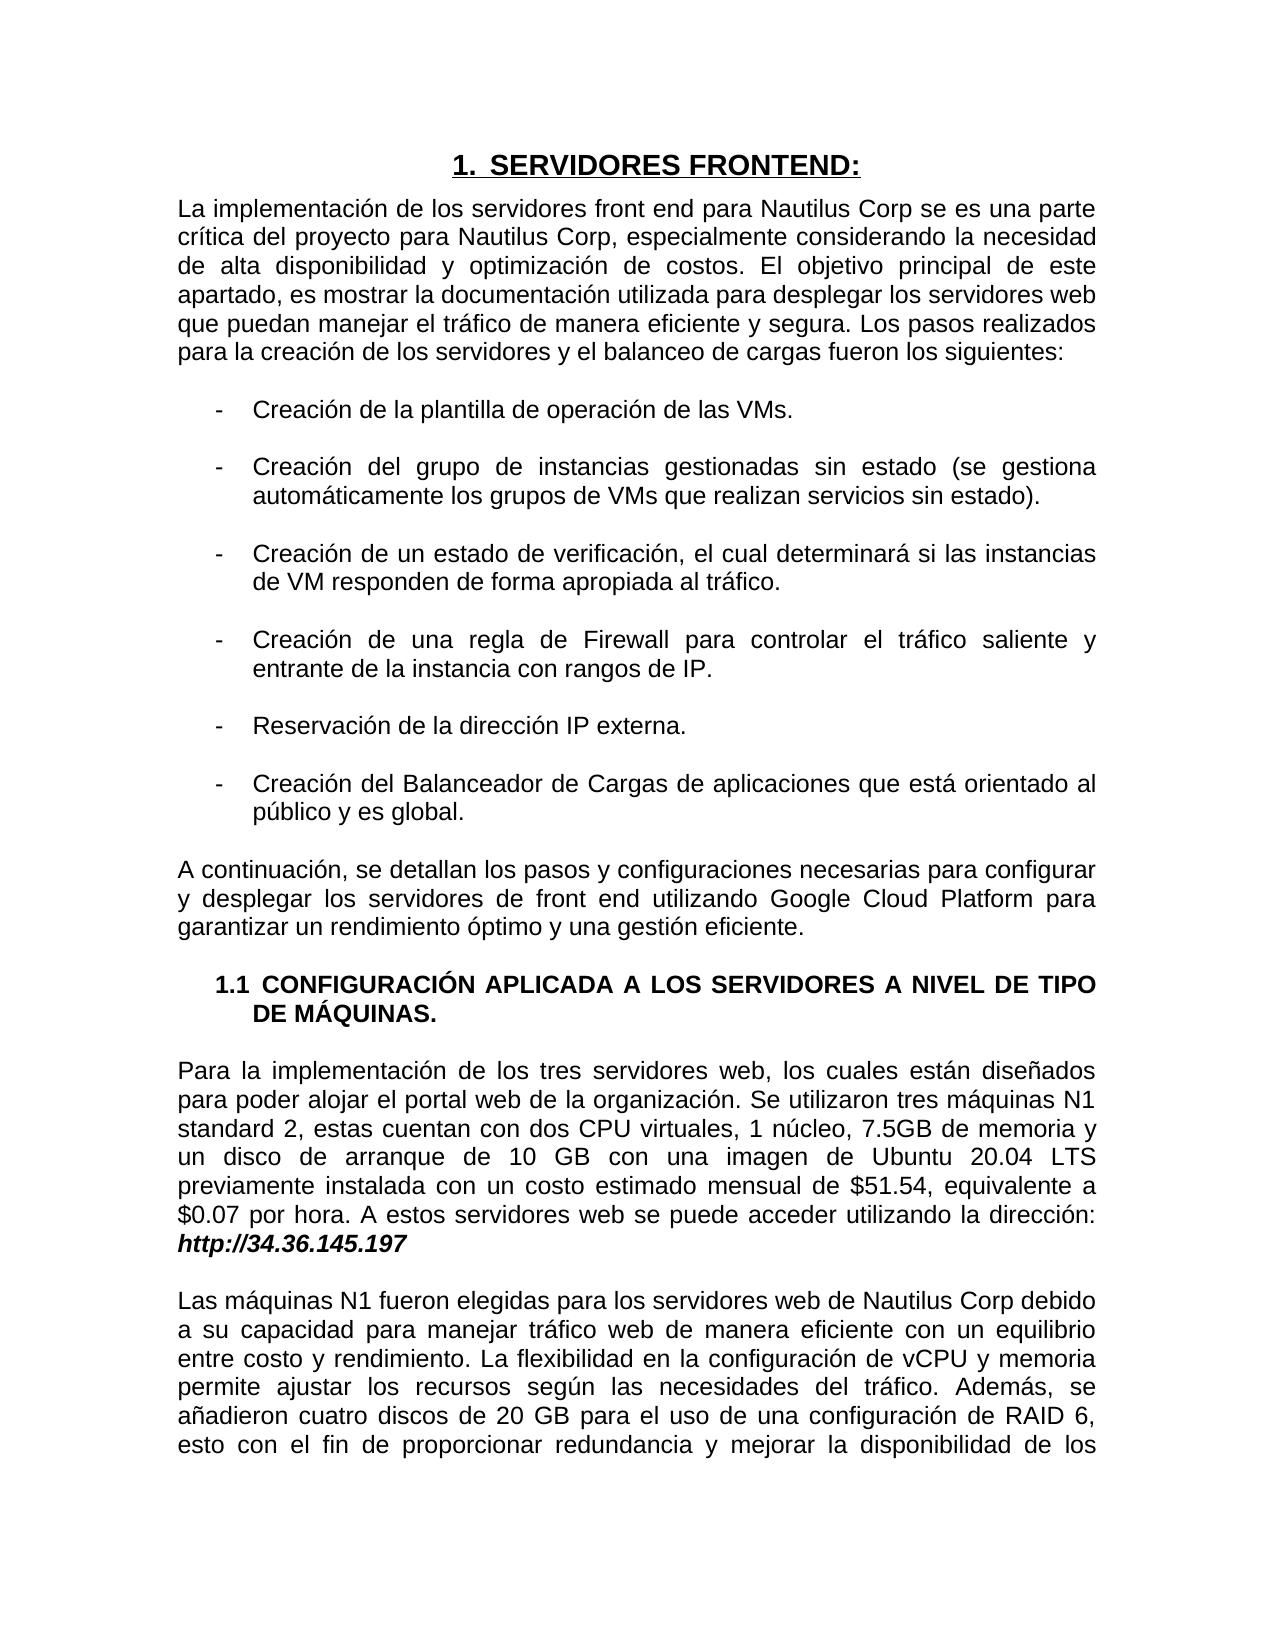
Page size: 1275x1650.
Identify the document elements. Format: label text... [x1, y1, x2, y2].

text La implementación de los servidores front end para Nautilus Corp se es una parte crítica del proyecto para Nautilus Corp, especialmente considerando la necesidad de alta disponibilidad y optimización de costos. El objetivo principal de este apartado, es mostrar la documentación utilizada para desplegar los servidores web que puedan manejar el tráfico de manera eficiente y segura. Los pasos realizados para la creación de los servidores y el balanceo de cargas fueron los siguientes: [177, 194, 1098, 366]
list Creación del Balanceador de Cargas de aplicaciones que está orientado al público y es global. [215, 769, 1098, 826]
text Para la implementación de los tres servidores web, los cuales están diseñados para poder alojar el portal web de la organización. Se utilizaron tres máquinas N1 standard 2, estas cuentan con dos CPU virtuales, 1 núcleo, 7.5GB de memoria y un disco de arranque de 10 GB con una imagen de Ubuntu 20.04 LTS previamente instalada con un costo estimado mensual de $51.54, equivalente a $0.07 por hora. A estos servidores web se puede acceder utilizando la dirección: http://34.36.145.197 [177, 1056, 1098, 1257]
list Reservación de la dirección IP externa. [215, 711, 1098, 740]
list Creación de un estado de verificación, el cual determinará si las instancias de VM responden de forma apropiada al tráfico. [215, 539, 1098, 596]
list Creación de la plantilla de operación de las VMs. [215, 395, 1098, 424]
text A continuación, se detallan los pasos y configuraciones necesarias para configurar y desplegar los servidores de front end utilizando Google Cloud Platform para garantizar un rendimiento óptimo y una gestión eficiente. [177, 855, 1098, 941]
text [177, 1286, 1098, 1459]
list Creación del grupo de instancias gestionadas sin estado (se gestiona automáticamente los grupos de VMs que realizan servicios sin estado). [215, 452, 1098, 510]
list Creación de una regla de Firewall para controlar el tráfico saliente y entrante de la instancia con rangos de IP. [215, 625, 1098, 682]
subtitle CONFIGURACIÓN APLICADA A LOS SERVIDORES A NIVEL DE TIPO DE MÁQUINAS. [215, 970, 1098, 1027]
subtitle SERVIDORES FRONTEND: [215, 148, 1098, 181]
